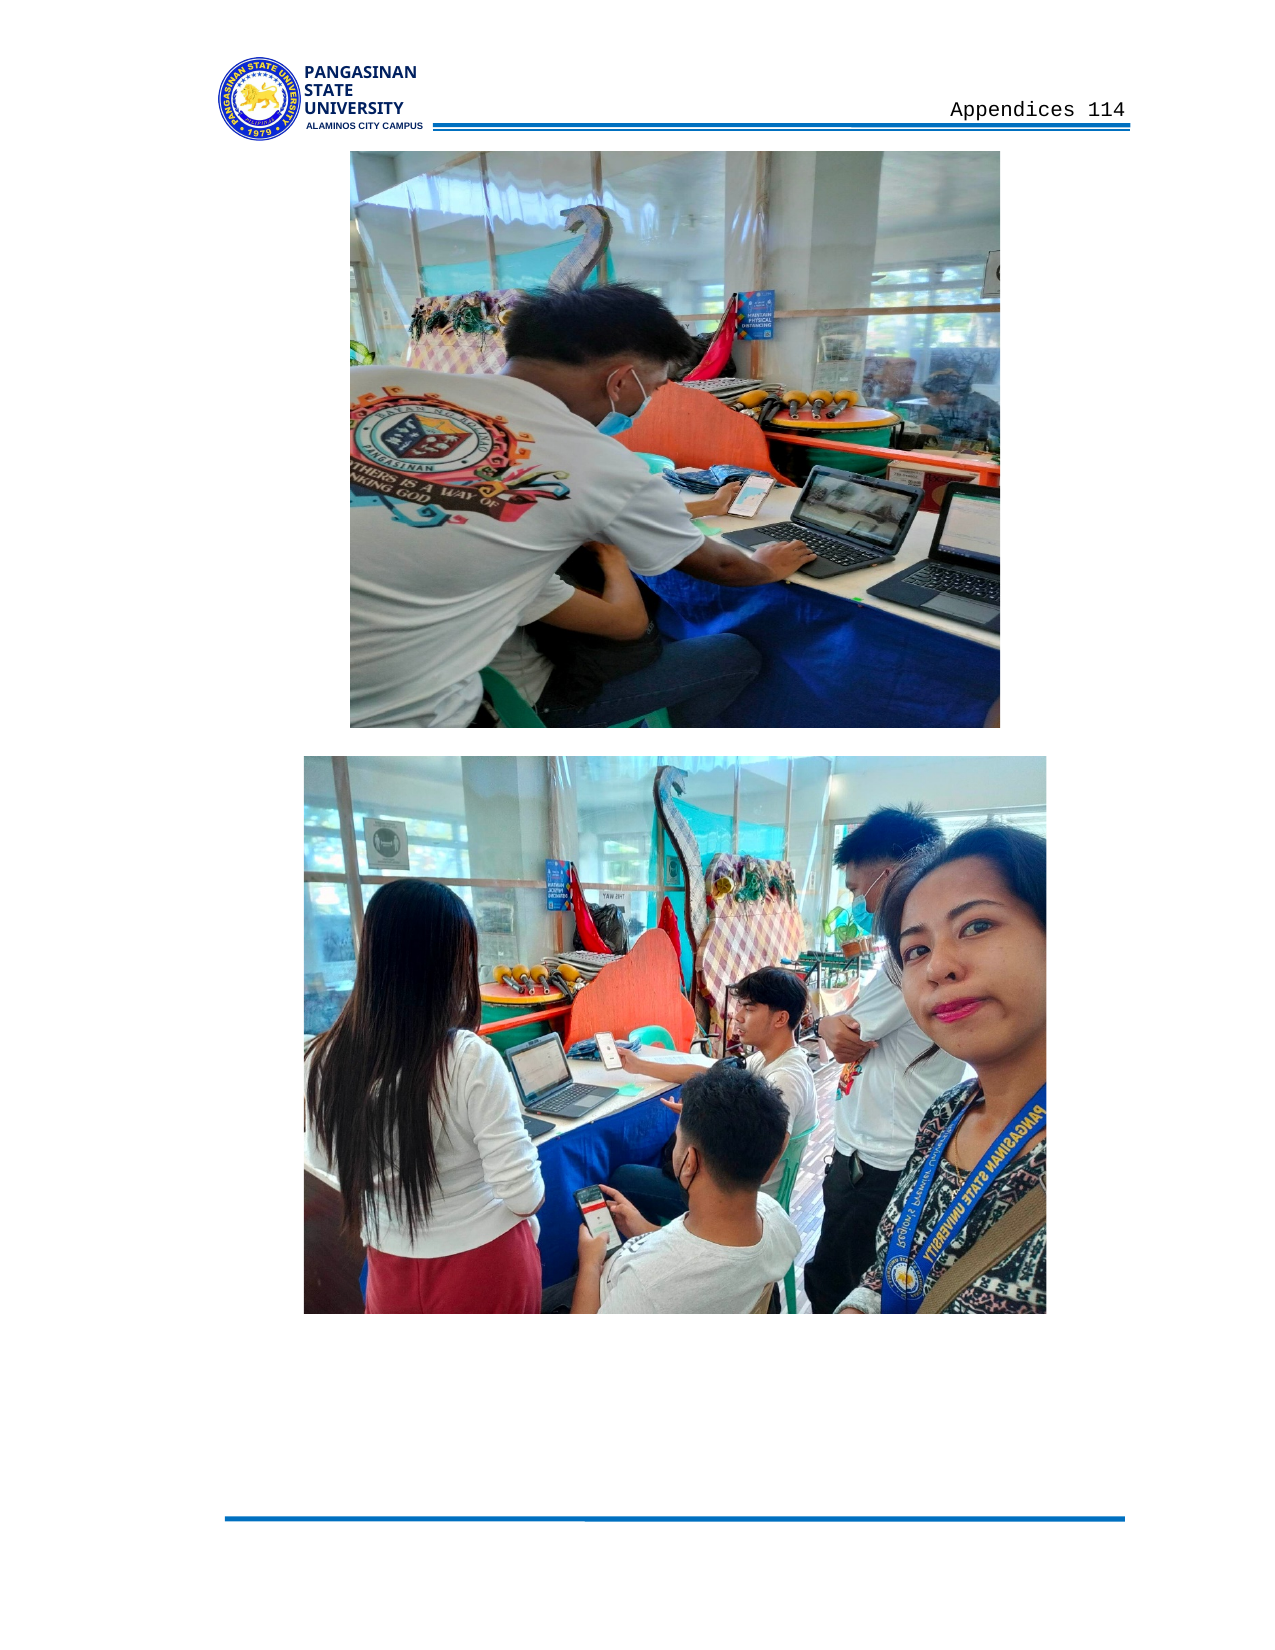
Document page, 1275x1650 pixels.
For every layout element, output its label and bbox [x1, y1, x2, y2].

picture [303, 756, 1047, 1314]
picture [218, 57, 301, 141]
picture [350, 151, 1001, 728]
